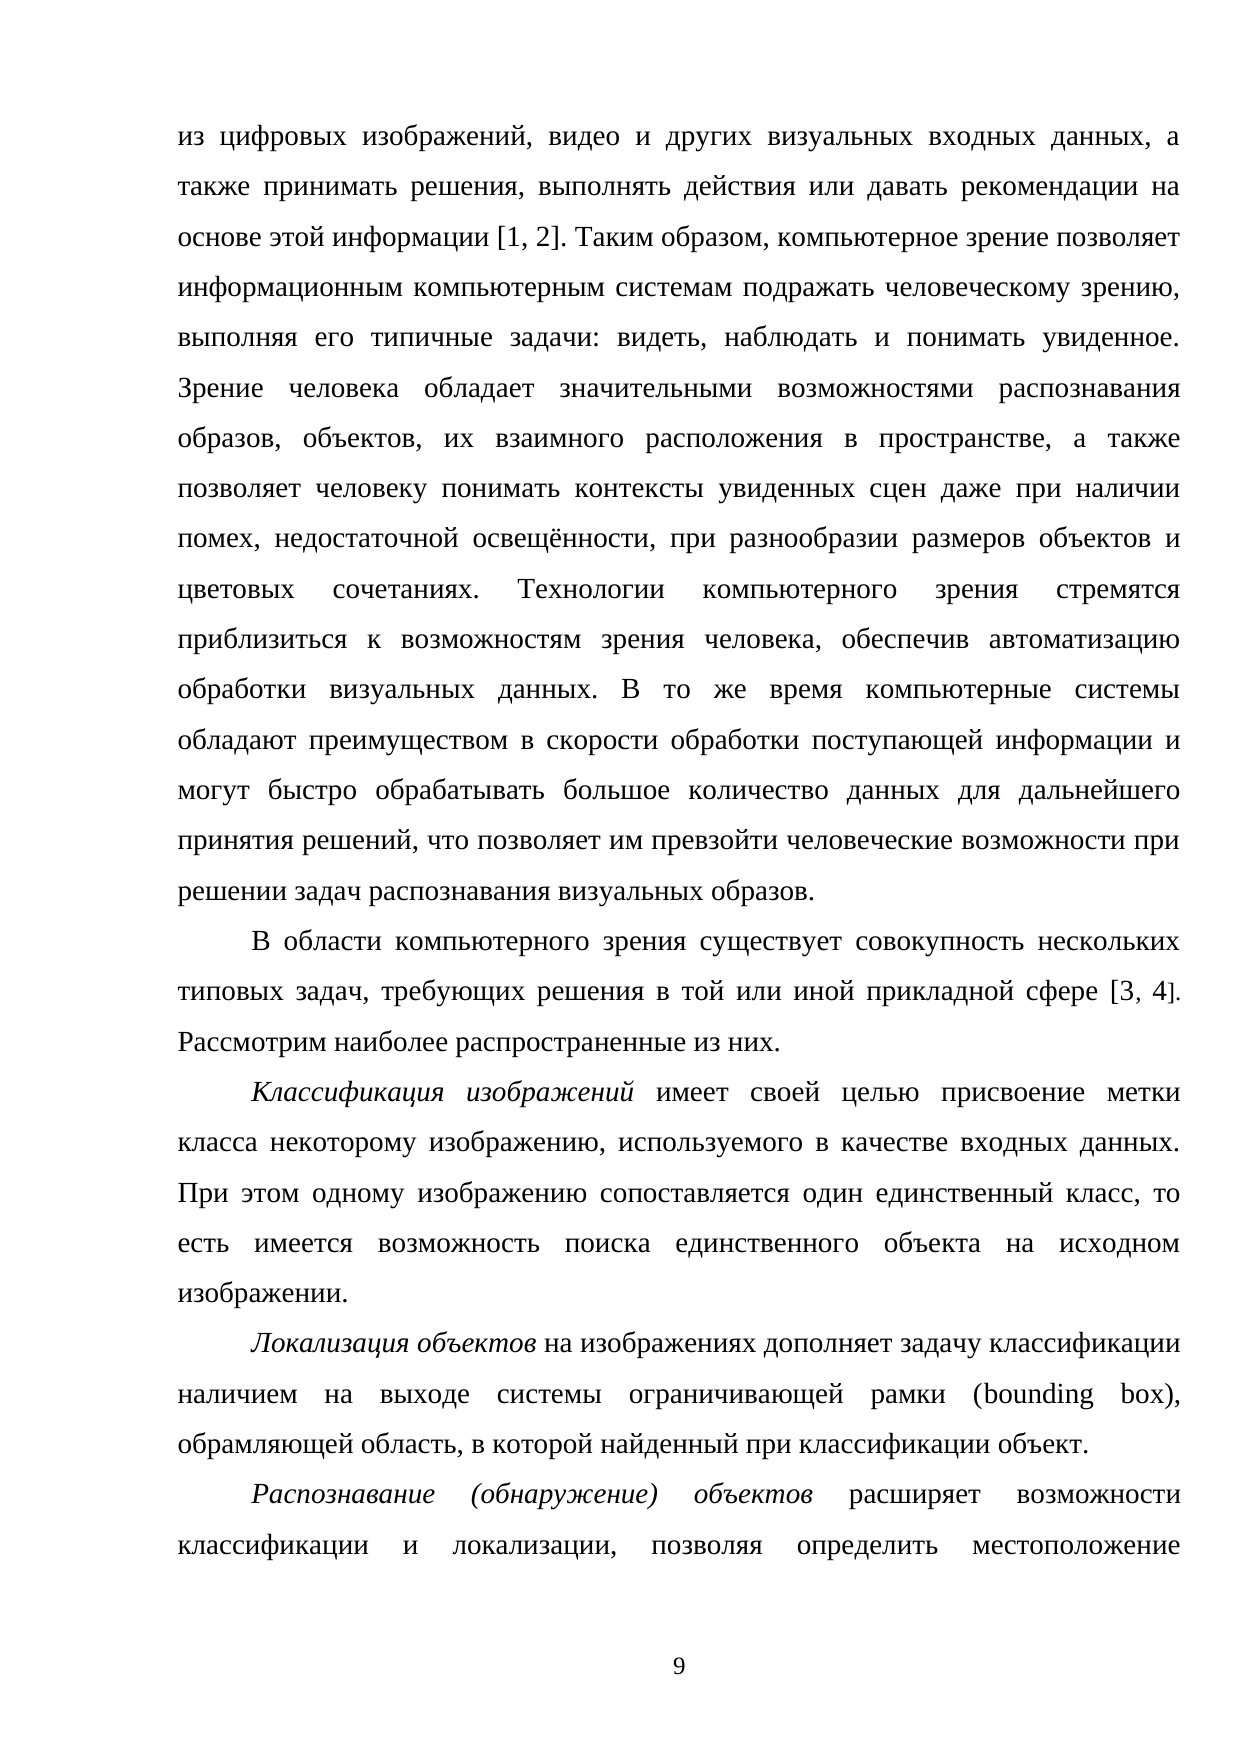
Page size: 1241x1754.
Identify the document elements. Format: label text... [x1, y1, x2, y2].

text В области компьютерного зрения существует совокупность нескольких типовых задач, требующих решения в той или иной прикладной сфере [3, 4]. Рассмотрим наиболее распространенные из них. [177, 923, 1181, 1057]
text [177, 118, 1181, 906]
text Локализация объектов на изображениях дополняет задачу классификации наличием на выходе системы ограничивающей рамки (bounding box), обрамляющей область, в которой найденный при классификации объект. [177, 1326, 1181, 1460]
text Классификация изображений имеет своей целью присвоение метки класса некоторому изображению, используемого в качестве входных данных. При этом одному изображению сопоставляется один единственный класс, то есть имеется возможность поиска единственного объекта на исходном изображении. [177, 1074, 1181, 1309]
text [177, 1477, 1181, 1560]
